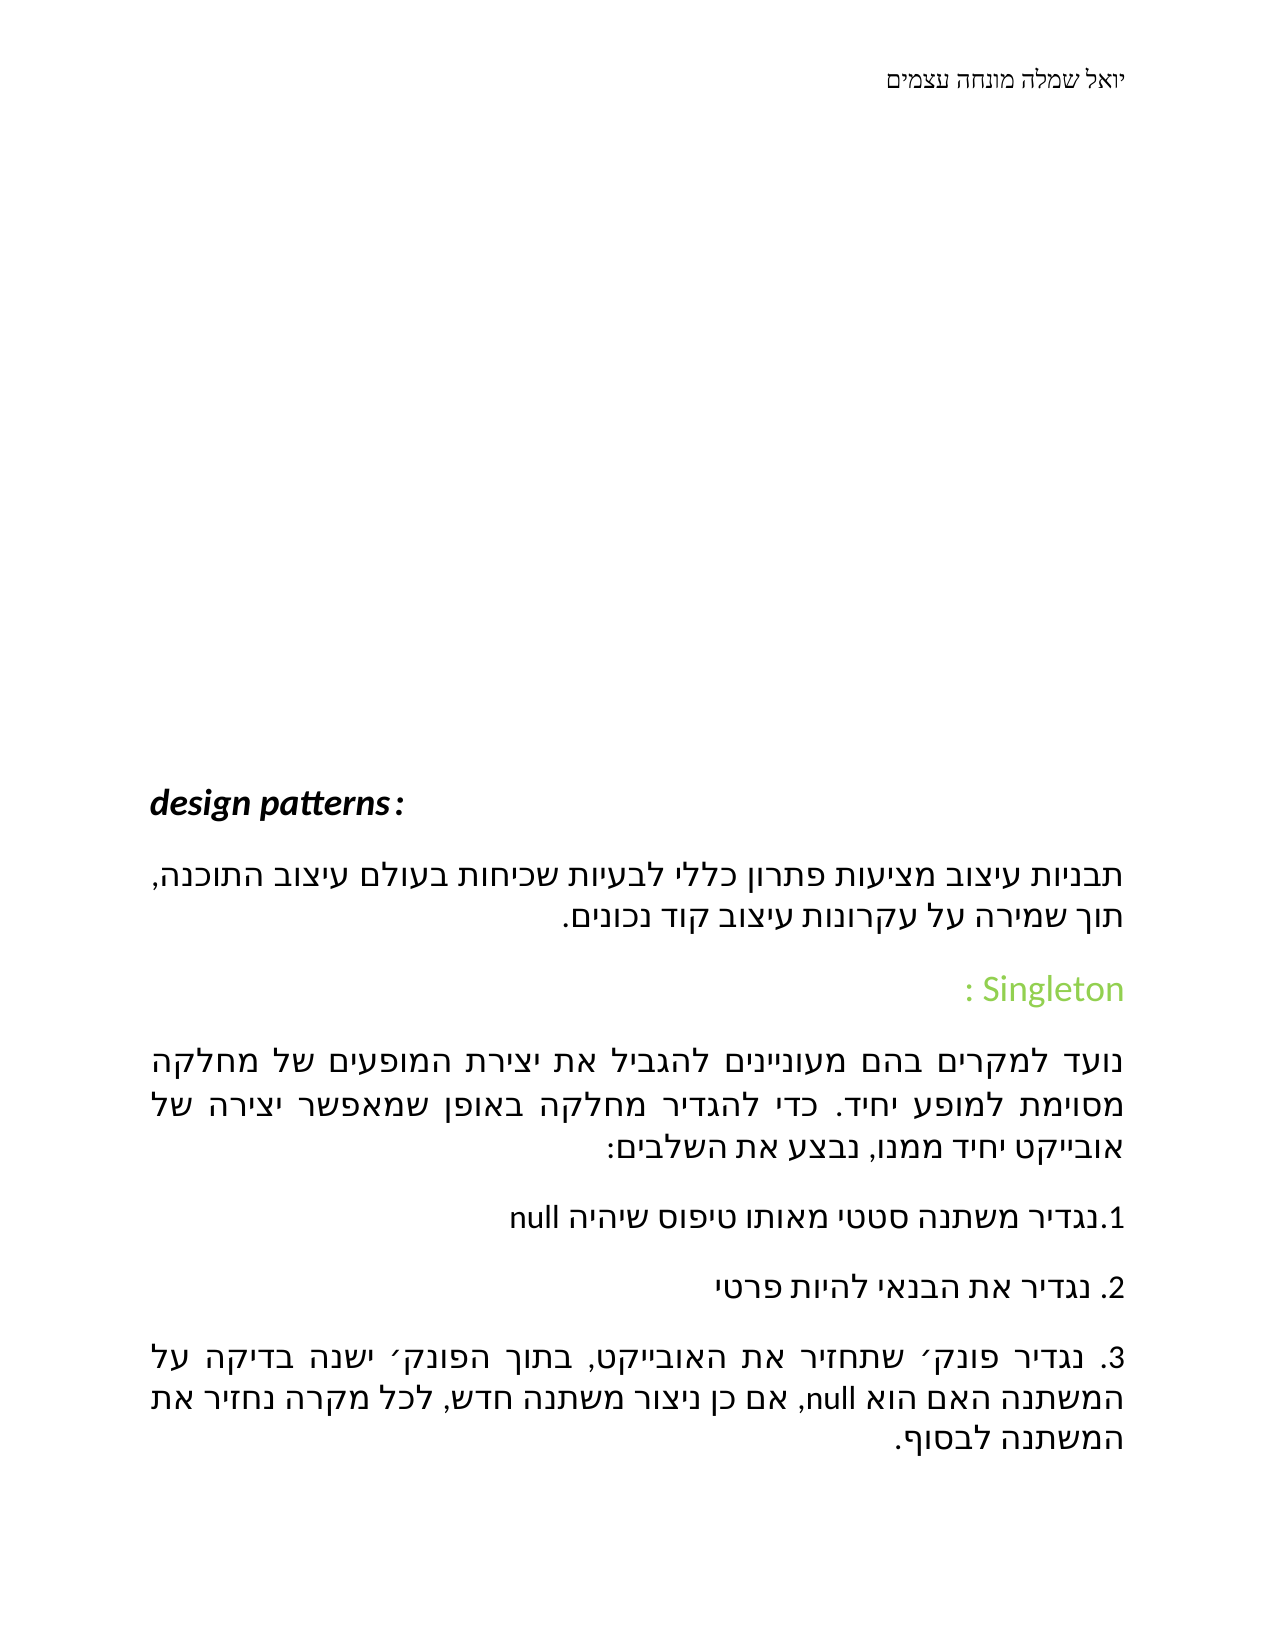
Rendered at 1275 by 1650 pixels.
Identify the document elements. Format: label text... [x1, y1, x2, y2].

text נועד למקרים בהם מעוניינים להגביל את יצירת המופעים של מחלקה מסוימת למופע יחיד. כדי להגדיר מחלקה באופן שמאפשר יצירה של אובייקט יחיד ממנו, נבצע את השלבים: [150, 1040, 1125, 1167]
text :design patterns [150, 779, 1125, 825]
text Singleton : [150, 965, 1125, 1011]
text 3. נגדיר פונק׳ שתחזיר את האובייקט, בתוך הפונק׳ ישנה בדיקה על המשתנה האם הוא null, אם כן ניצור משתנה חדש, לכל מקרה נחזיר את המשתנה לבסוף. [150, 1336, 1125, 1458]
text 1.נגדיר משתנה סטטי מאותו טיפוס שיהיה null [150, 1196, 1125, 1237]
text 2. נגדיר את הבנאי להיות פרטי [150, 1266, 1125, 1307]
text תבניות עיצוב מציעות פתרון כללי לבעיות שכיחות בעולם עיצוב התוכנה, תוך שמירה על עקרונות עיצוב קוד נכונים. [150, 854, 1125, 936]
